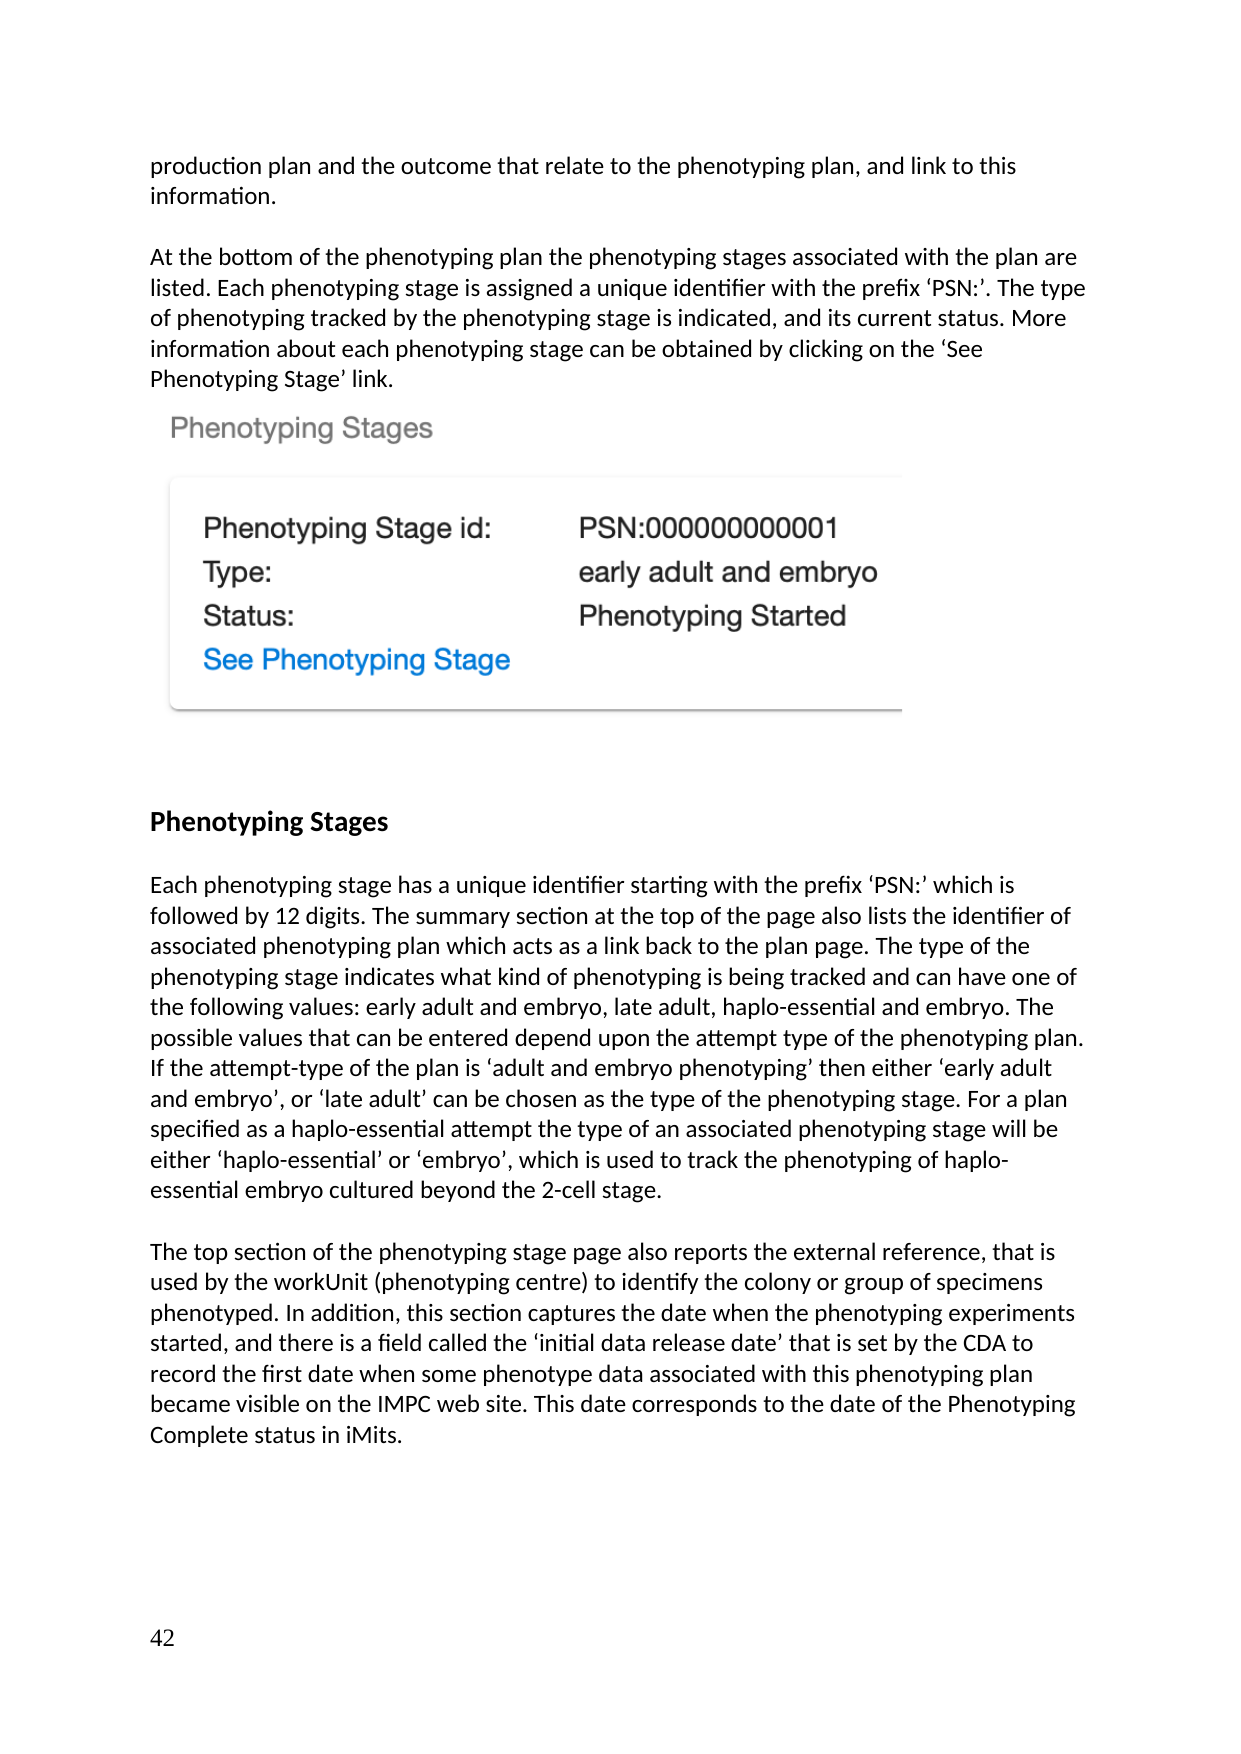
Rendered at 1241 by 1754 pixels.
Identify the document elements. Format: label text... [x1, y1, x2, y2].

picture [150, 394, 903, 728]
text Each phenotyping stage has a unique identifier starting with the prefix ‘PSN:’ which is followed by 12 digits. The summary section at the top of the page also lists the identifier of associated phenotyping plan which acts as a link back to the plan page. The type of the phenotyping stage indicates what kind of phenotyping is being tracked and can have one of the following values: early adult and embryo, late adult, haplo-essential and embryo. The possible values that can be entered depend upon the attempt type of the phenotyping plan. If the attempt-type of the plan is ‘adult and embryo phenotyping’ then either ‘early adult and embryo’, or ‘late adult’ can be chosen as the type of the phenotyping stage. For a plan specified as a haplo-essential attempt the type of an associated phenotyping stage will be either ‘haplo-essential’ or ‘embryo’, which is used to track the phenotyping of haplo-essential embryo cultured beyond the 2-cell stage. [150, 869, 1090, 1205]
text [150, 150, 1090, 211]
text The top section of the phenotyping stage page also reports the external reference, that is used by the workUnit (phenotyping centre) to identify the colony or group of specimens phenotyped. In addition, this section captures the date when the phenotyping experiments started, and there is a field called the ‘initial data release date’ that is set by the CDA to record the first date when some phenotype data associated with this phenotyping plan became visible on the IMPC web site. This date corresponds to the date of the Phenotyping Complete status in iMits. [150, 1236, 1090, 1449]
text Phenotyping Stages [150, 803, 1090, 839]
text At the bottom of the phenotyping plan the phenotyping stages associated with the plan are listed. Each phenotyping stage is assigned a unique identifier with the prefix ‘PSN:’. The type of phenotyping tracked by the phenotyping stage is indicated, and its current status. More information about each phenotyping stage can be obtained by clicking on the ‘See Phenotyping Stage’ link. [150, 242, 1090, 394]
